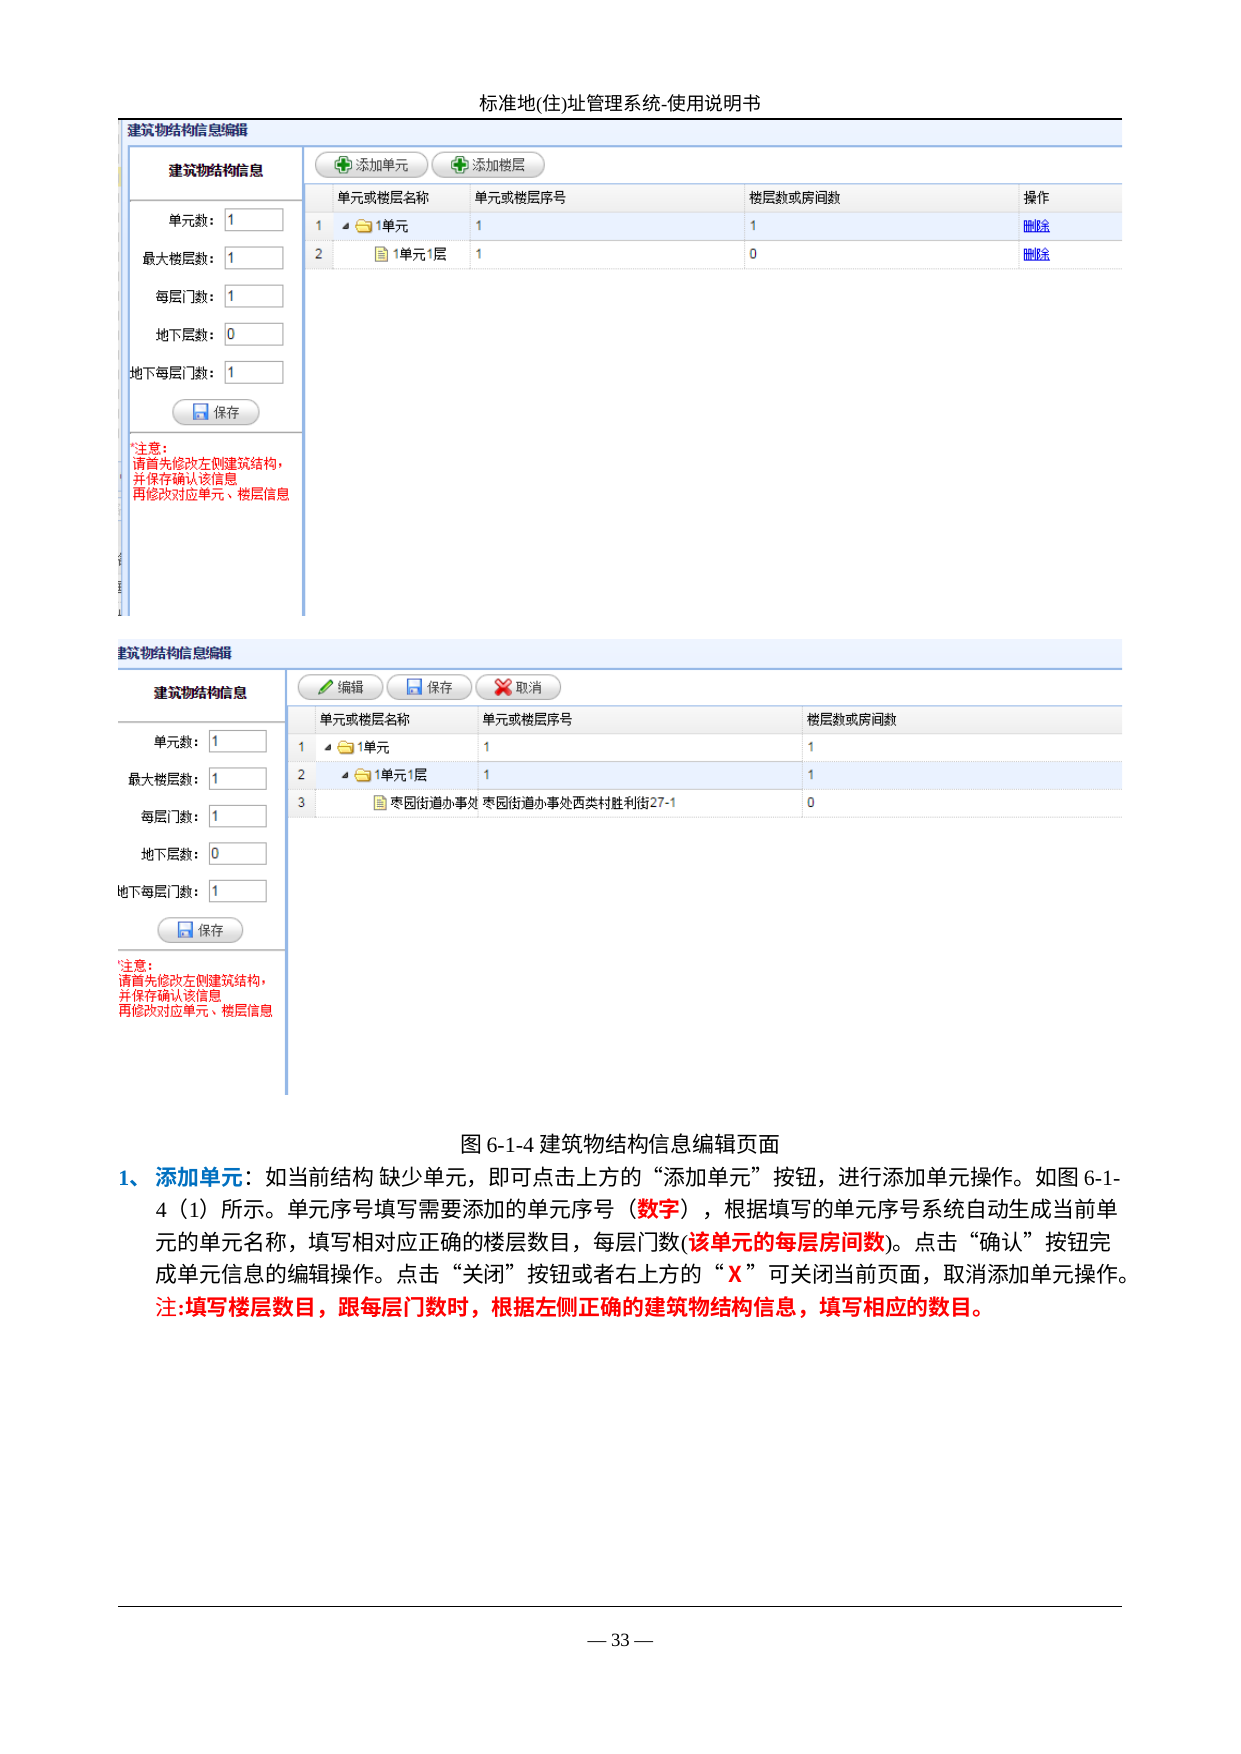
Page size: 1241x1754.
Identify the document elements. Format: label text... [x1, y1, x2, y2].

picture [118, 120, 1123, 616]
list 添加单元：如当前结构 缺少单元，即可点击上方的“添加单元”按钮，进行添加单元操作。如图6-1-4（1）所示。单元序号填写需要添加的单元序号（数字），根据填写的单元序号系统自动生成当前单元的单元名称，填写相对应正确的楼层数目，每层门数(该单元的每层房间数)。点击“确认”按钮完成单元信息的编辑操作。点击“关闭”按钮或者右上方的“Ⅹ”可关闭当前页面，取消添加单元操作。 [118, 1159, 1122, 1289]
picture [118, 639, 1123, 1095]
text 图6-1-4 建筑物结构信息编辑页面 [118, 1127, 1122, 1159]
list 注:填写楼层数目，跟每层门数时，根据左侧正确的建筑物结构信息，填写相应的数目。 [156, 1289, 1122, 1322]
